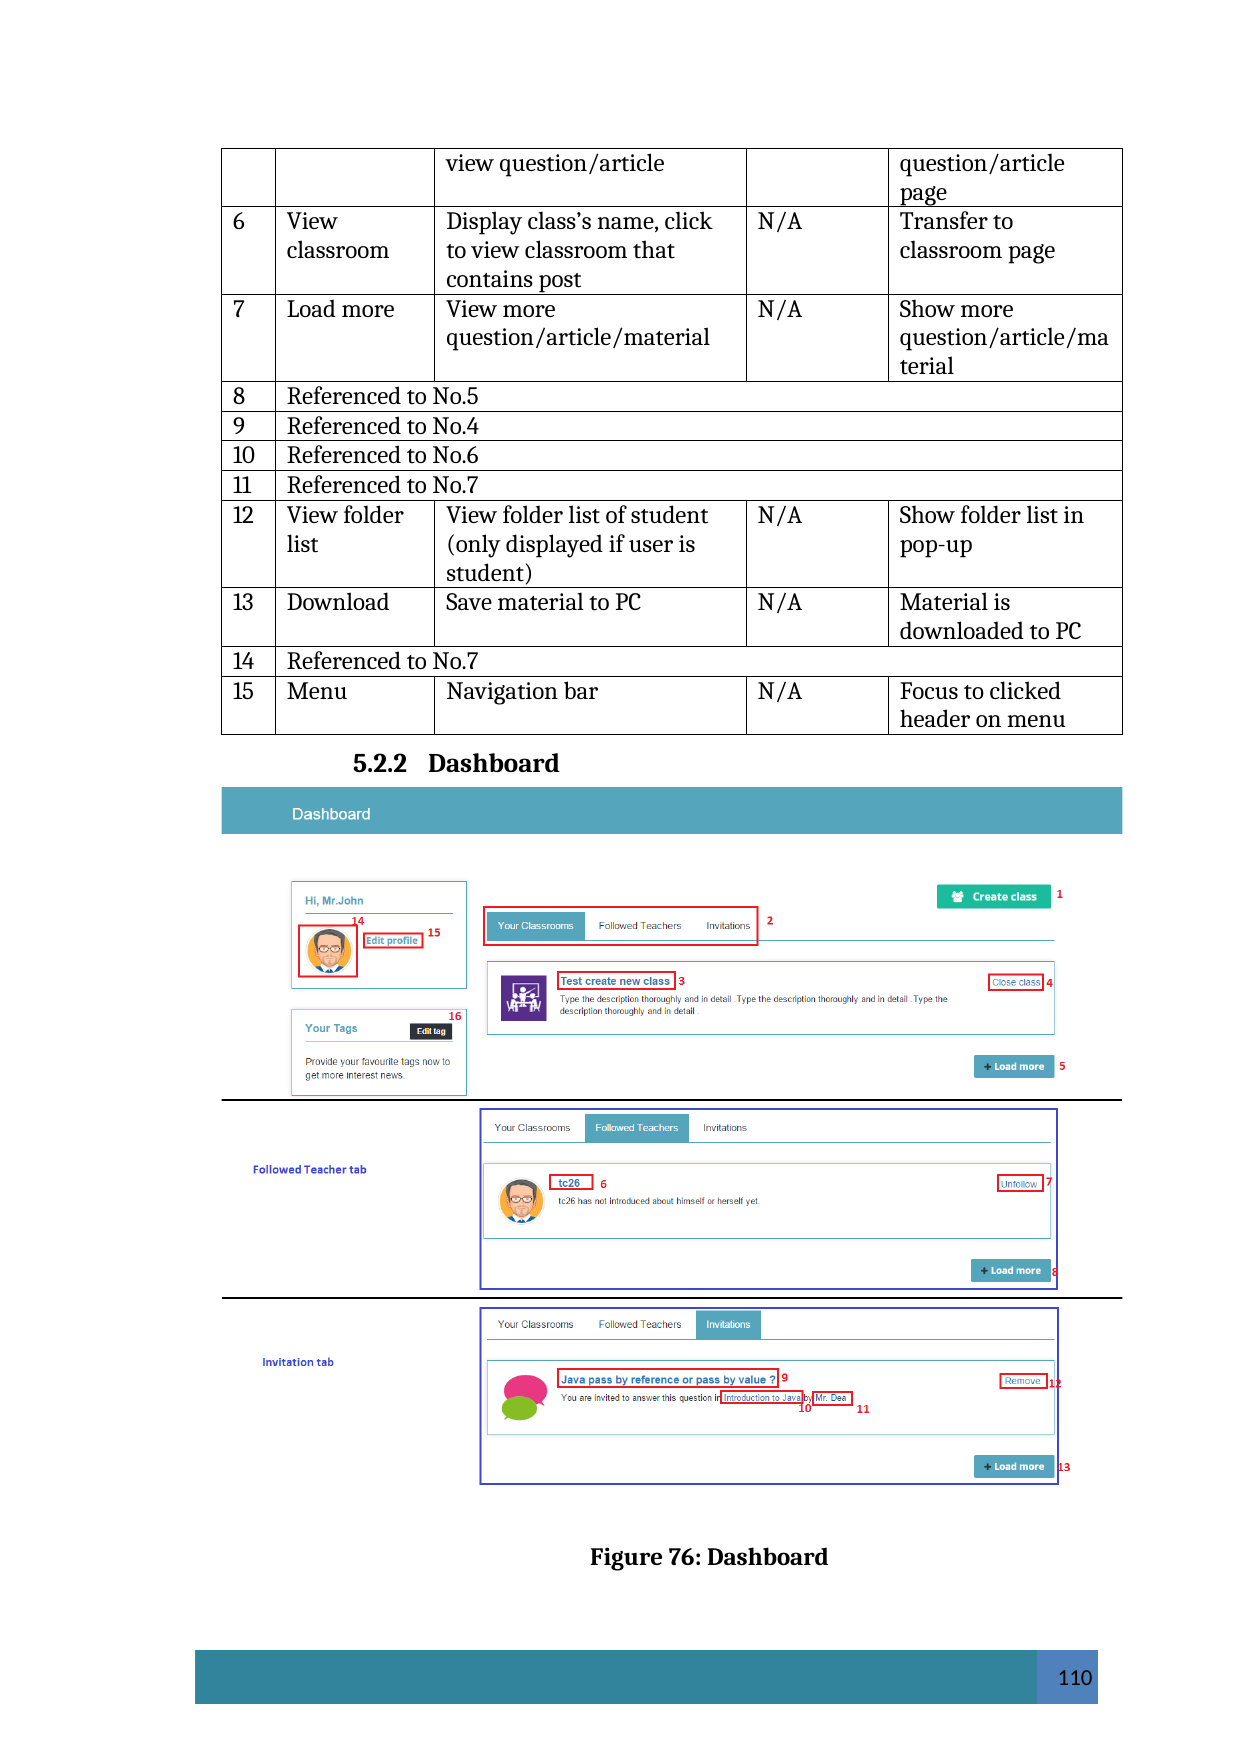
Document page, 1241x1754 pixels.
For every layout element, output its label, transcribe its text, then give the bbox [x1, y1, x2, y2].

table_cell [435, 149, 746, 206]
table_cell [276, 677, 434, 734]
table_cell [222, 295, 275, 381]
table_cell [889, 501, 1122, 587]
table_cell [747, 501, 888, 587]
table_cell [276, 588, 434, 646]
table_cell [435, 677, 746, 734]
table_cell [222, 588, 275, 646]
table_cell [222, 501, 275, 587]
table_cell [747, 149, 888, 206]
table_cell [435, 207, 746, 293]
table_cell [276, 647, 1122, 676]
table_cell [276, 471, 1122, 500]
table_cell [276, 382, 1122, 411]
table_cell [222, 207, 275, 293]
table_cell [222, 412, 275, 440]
subtitle Dashboard [353, 748, 1122, 779]
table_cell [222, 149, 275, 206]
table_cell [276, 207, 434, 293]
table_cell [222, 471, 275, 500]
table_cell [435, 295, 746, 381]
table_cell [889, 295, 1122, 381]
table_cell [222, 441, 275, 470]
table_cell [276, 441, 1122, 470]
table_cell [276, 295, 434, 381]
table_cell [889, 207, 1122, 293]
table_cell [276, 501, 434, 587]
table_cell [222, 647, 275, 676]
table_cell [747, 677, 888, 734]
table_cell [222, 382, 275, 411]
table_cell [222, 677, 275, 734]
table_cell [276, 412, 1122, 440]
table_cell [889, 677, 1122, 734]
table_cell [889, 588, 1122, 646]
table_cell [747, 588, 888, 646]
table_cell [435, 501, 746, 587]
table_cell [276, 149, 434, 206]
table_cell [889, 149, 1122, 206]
picture [221, 787, 1123, 1519]
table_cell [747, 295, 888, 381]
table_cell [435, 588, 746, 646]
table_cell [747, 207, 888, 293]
